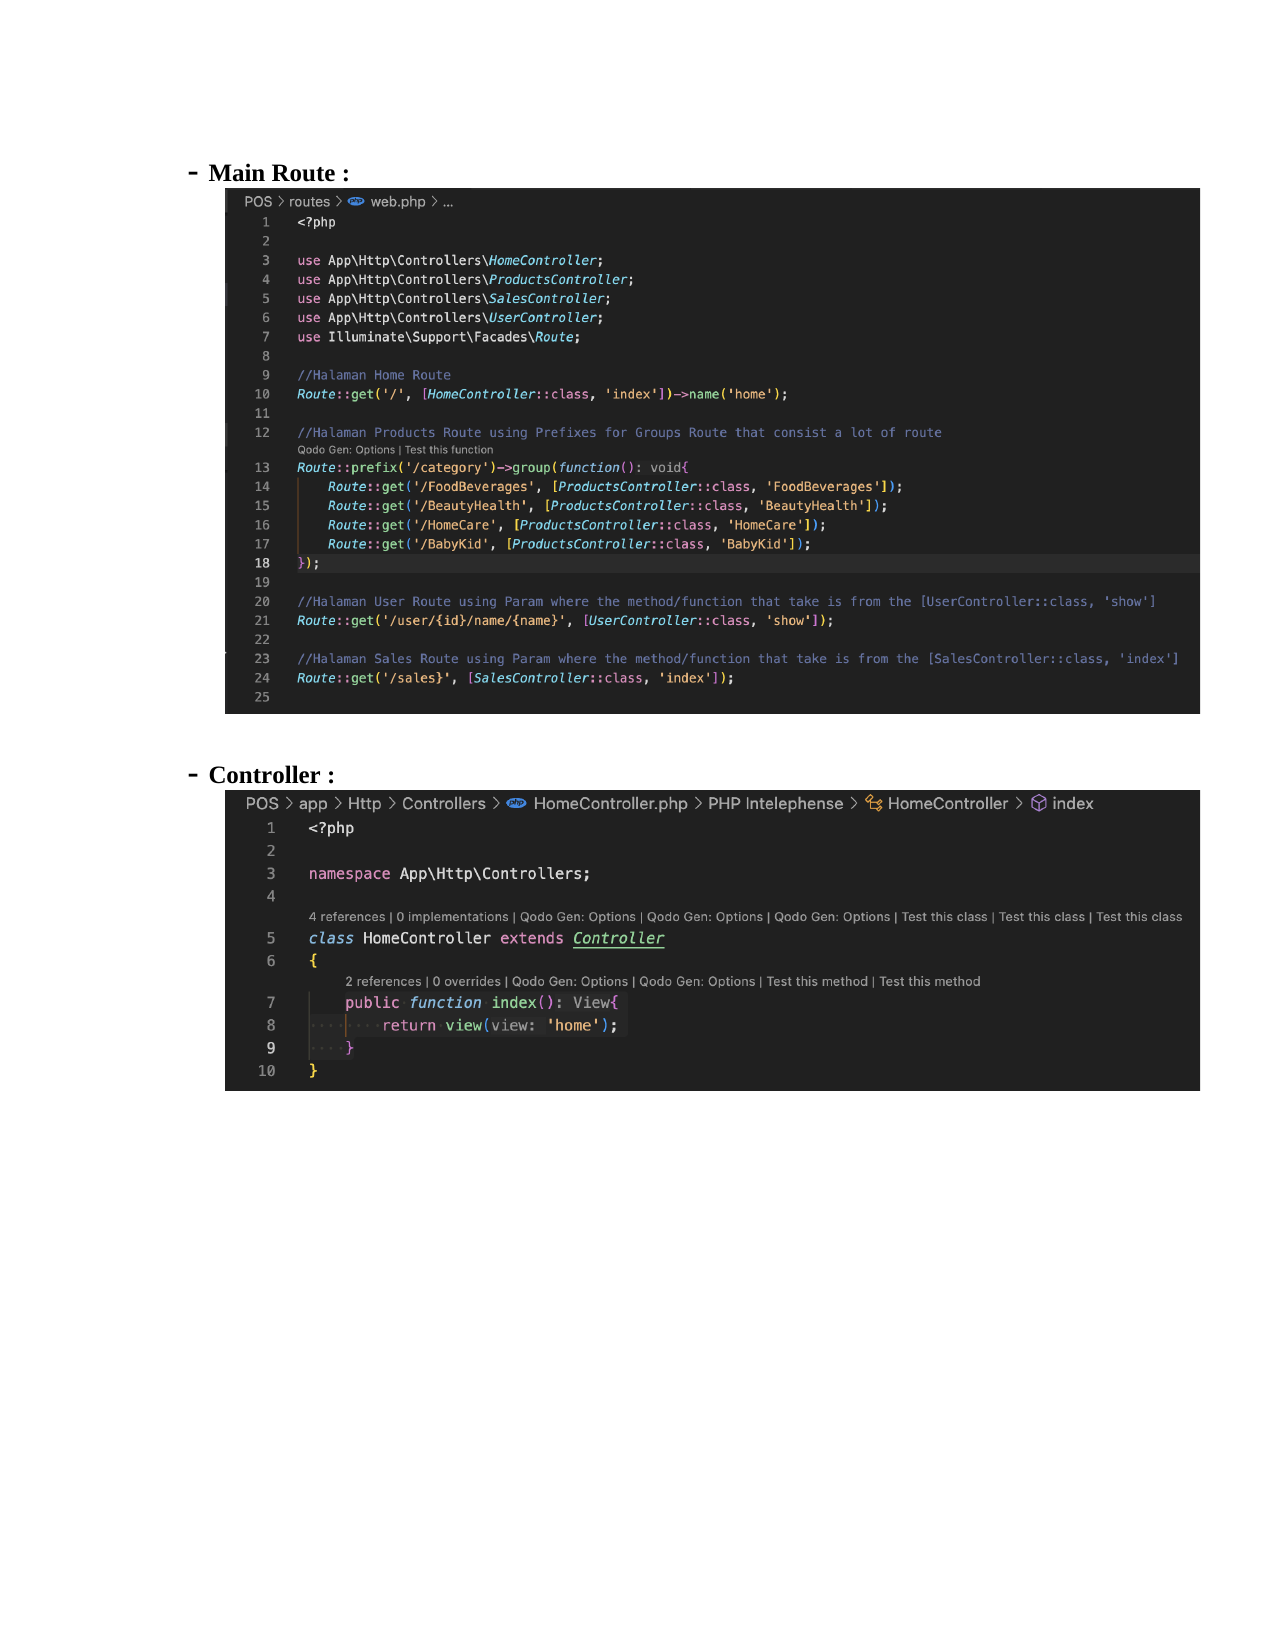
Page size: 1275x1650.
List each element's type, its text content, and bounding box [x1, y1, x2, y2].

picture [225, 790, 1200, 1091]
picture [225, 188, 1200, 714]
